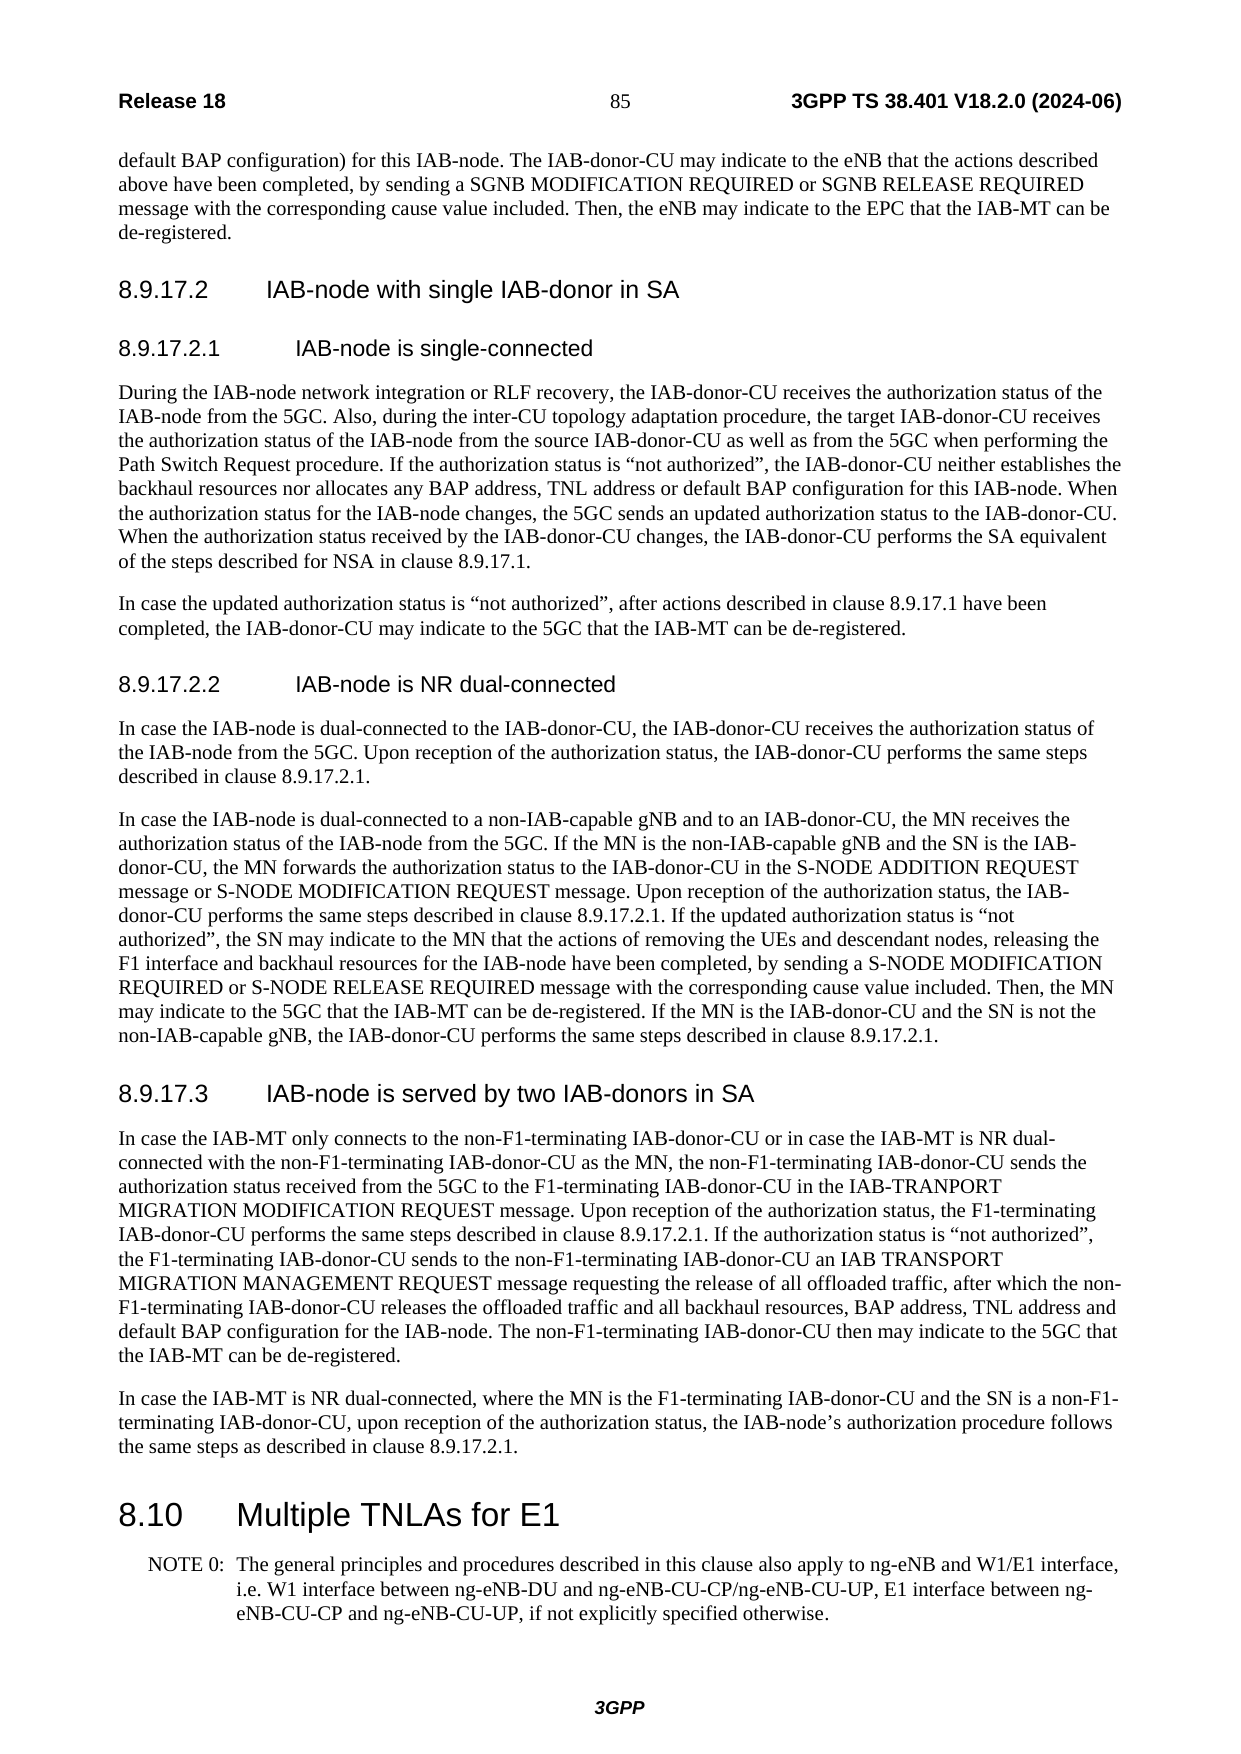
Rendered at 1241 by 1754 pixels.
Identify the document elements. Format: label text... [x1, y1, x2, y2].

text In case the IAB-node is dual-connected to a non-IAB-capable gNB and to an IAB-donor-CU, the MN receives the authorization status of the IAB-node from the 5GC. If the MN is the non-IAB-capable gNB and the SN is the IAB-donor-CU, the MN forwards the authorization status to the IAB-donor-CU in the S-NODE ADDITION REQUEST message or S-NODE MODIFICATION REQUEST message. Upon reception of the authorization status, the IAB-donor-CU performs the same steps described in clause 8.9.17.2.1. If the updated authorization status is “not authorized”, the SN may indicate to the MN that the actions of removing the UEs and descendant nodes, releasing the F1 interface and backhaul resources for the IAB-node have been completed, by sending a S-NODE MODIFICATION REQUIRED or S-NODE RELEASE REQUIRED message with the corresponding cause value included. Then, the MN may indicate to the 5GC that the IAB-MT can be de-registered. If the MN is the IAB-donor-CU and the SN is not the non-IAB-capable gNB, the IAB-donor-CU performs the same steps described in clause 8.9.17.2.1. [118, 807, 1122, 1047]
text In case the IAB-node is dual-connected to the IAB-donor-CU, the IAB-donor-CU receives the authorization status of the IAB-node from the 5GC. Upon reception of the authorization status, the IAB-donor-CU performs the same steps described in clause 8.9.17.2.1. [118, 716, 1122, 788]
subtitle 8.9.17.3 IAB-node is served by two IAB-donors in SA [118, 1079, 1122, 1107]
text In case the updated authorization status is “not authorized”, after actions described in clause 8.9.17.1 have been completed, the IAB-donor-CU may indicate to the 5GC that the IAB-MT can be de-registered. [118, 591, 1122, 639]
text In case the IAB-MT is NR dual-connected, where the MN is the F1-terminating IAB-donor-CU and the SN is a non-F1-terminating IAB-donor-CU, upon reception of the authorization status, the IAB-node’s authorization procedure follows the same steps as described in clause 8.9.17.2.1. [118, 1386, 1122, 1458]
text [118, 147, 1122, 244]
subtitle 8.9.17.2.2 IAB-node is NR dual-connected [118, 671, 1122, 697]
subtitle 8.9.17.2 IAB-node with single IAB-donor in SA [118, 275, 1122, 304]
text NOTE 0: The general principles and procedures described in this clause also apply to ng-eNB and W1/E1 interface, i.e. W1 interface between ng-eNB-DU and ng-eNB-CU-CP/ng-eNB-CU-UP, E1 interface between ng-eNB-CU-CP and ng-eNB-CU-UP, if not explicitly specified otherwise. [148, 1552, 1122, 1624]
subtitle 8.9.17.2.1 IAB-node is single-connected [118, 335, 1122, 361]
text In case the IAB-MT only connects to the non-F1-terminating IAB-donor-CU or in case the IAB-MT is NR dual-connected with the non-F1-terminating IAB-donor-CU as the MN, the non-F1-terminating IAB-donor-CU sends the authorization status received from the 5GC to the F1-terminating IAB-donor-CU in the IAB-TRANPORT MIGRATION MODIFICATION REQUEST message. Upon reception of the authorization status, the F1-terminating IAB-donor-CU performs the same steps described in clause 8.9.17.2.1. If the authorization status is “not authorized”, the F1-terminating IAB-donor-CU sends to the non-F1-terminating IAB-donor-CU an IAB TRANSPORT MIGRATION MANAGEMENT REQUEST message requesting the release of all offloaded traffic, after which the non-F1-terminating IAB-donor-CU releases the offloaded traffic and all backhaul resources, BAP address, TNL address and default BAP configuration for the IAB-node. The non-F1-terminating IAB-donor-CU then may indicate to the 5GC that the IAB-MT can be de-registered. [118, 1126, 1122, 1367]
text During the IAB-node network integration or RLF recovery, the IAB-donor-CU receives the authorization status of the IAB-node from the 5GC. Also, during the inter-CU topology adaptation procedure, the target IAB-donor-CU receives the authorization status of the IAB-node from the source IAB-donor-CU as well as from the 5GC when performing the Path Switch Request procedure. If the authorization status is “not authorized”, the IAB-donor-CU neither establishes the backhaul resources nor allocates any BAP address, TNL address or default BAP configuration for this IAB-node. When the authorization status for the IAB-node changes, the 5GC sends an updated authorization status to the IAB-donor-CU. When the authorization status received by the IAB-donor-CU changes, the IAB-donor-CU performs the SA equivalent of the steps described for NSA in clause 8.9.17.1. [118, 380, 1122, 573]
subtitle 8.10 Multiple TNLAs for E1 [118, 1495, 1122, 1534]
